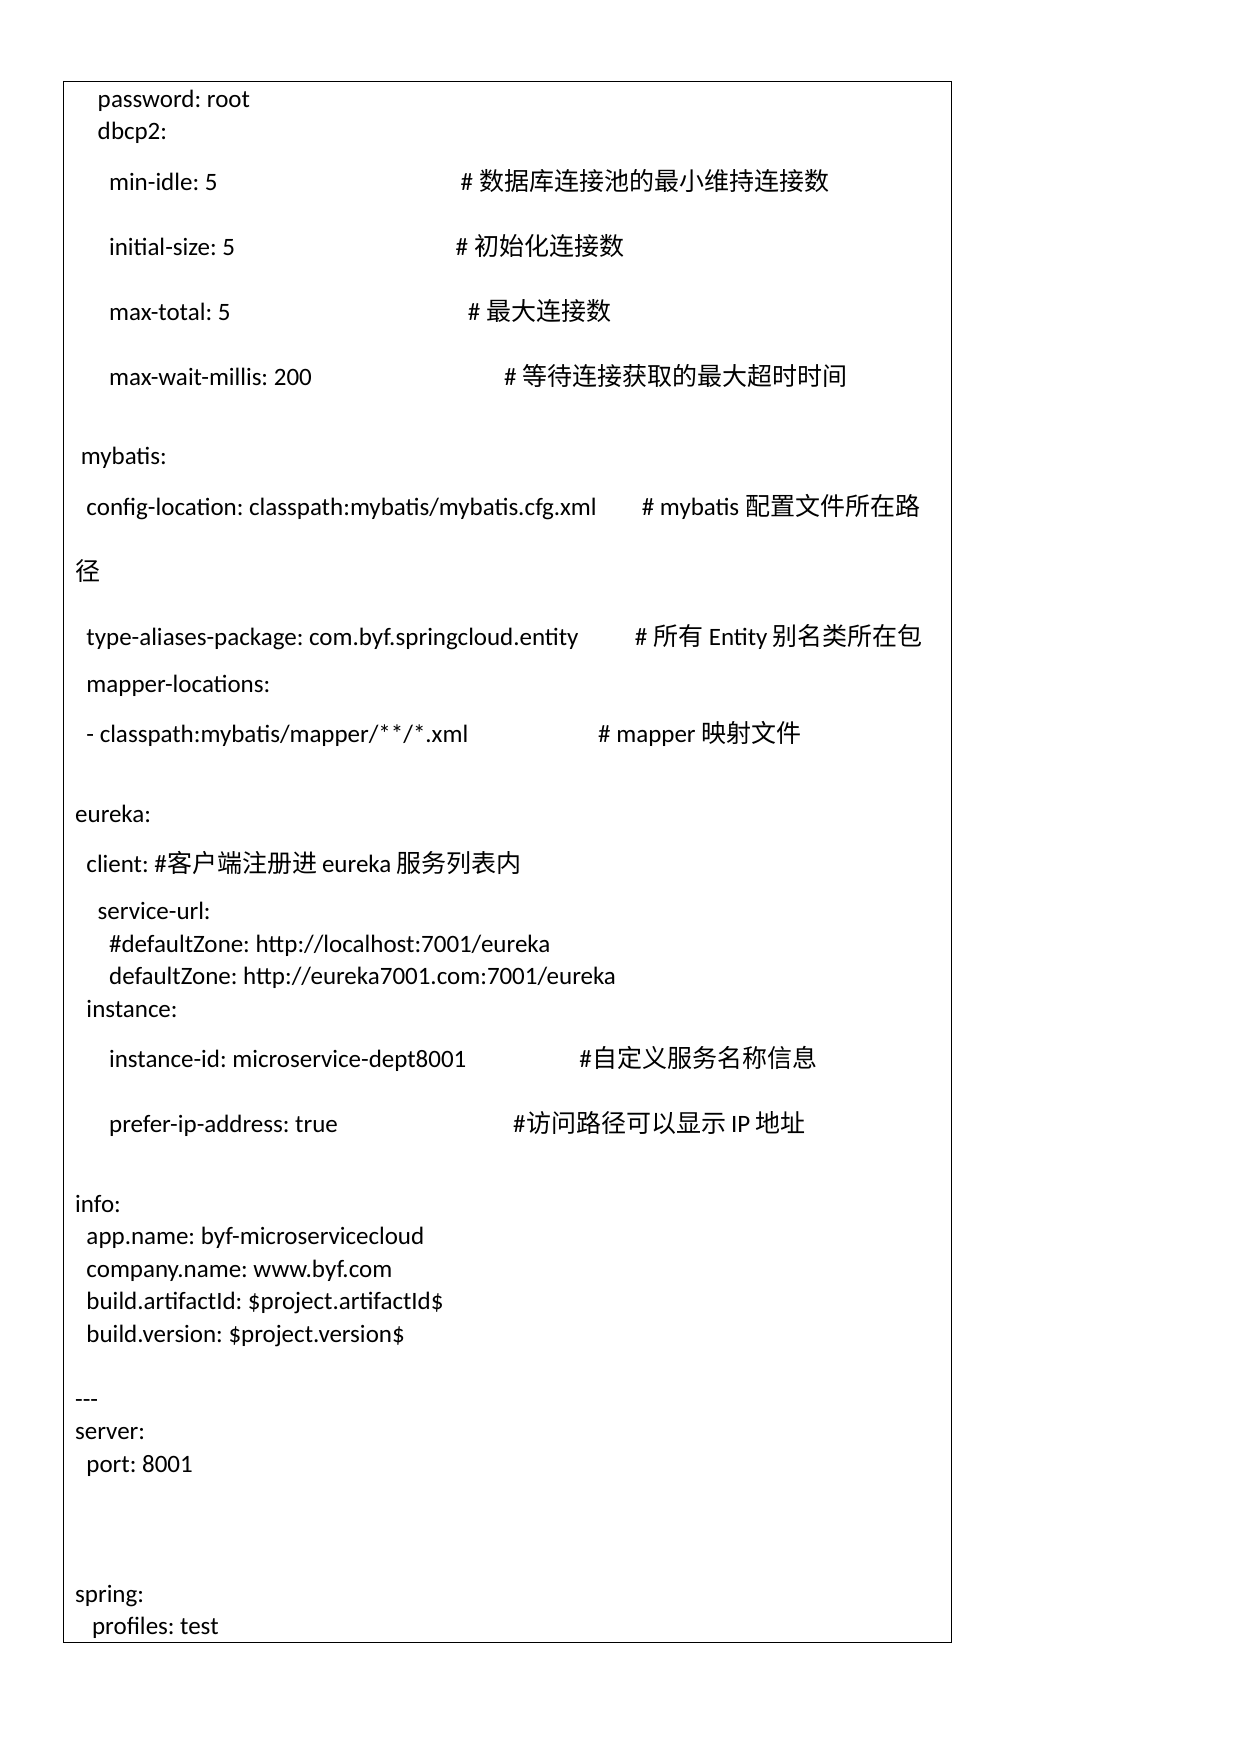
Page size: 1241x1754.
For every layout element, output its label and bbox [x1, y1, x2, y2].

table_header [64, 82, 951, 1642]
